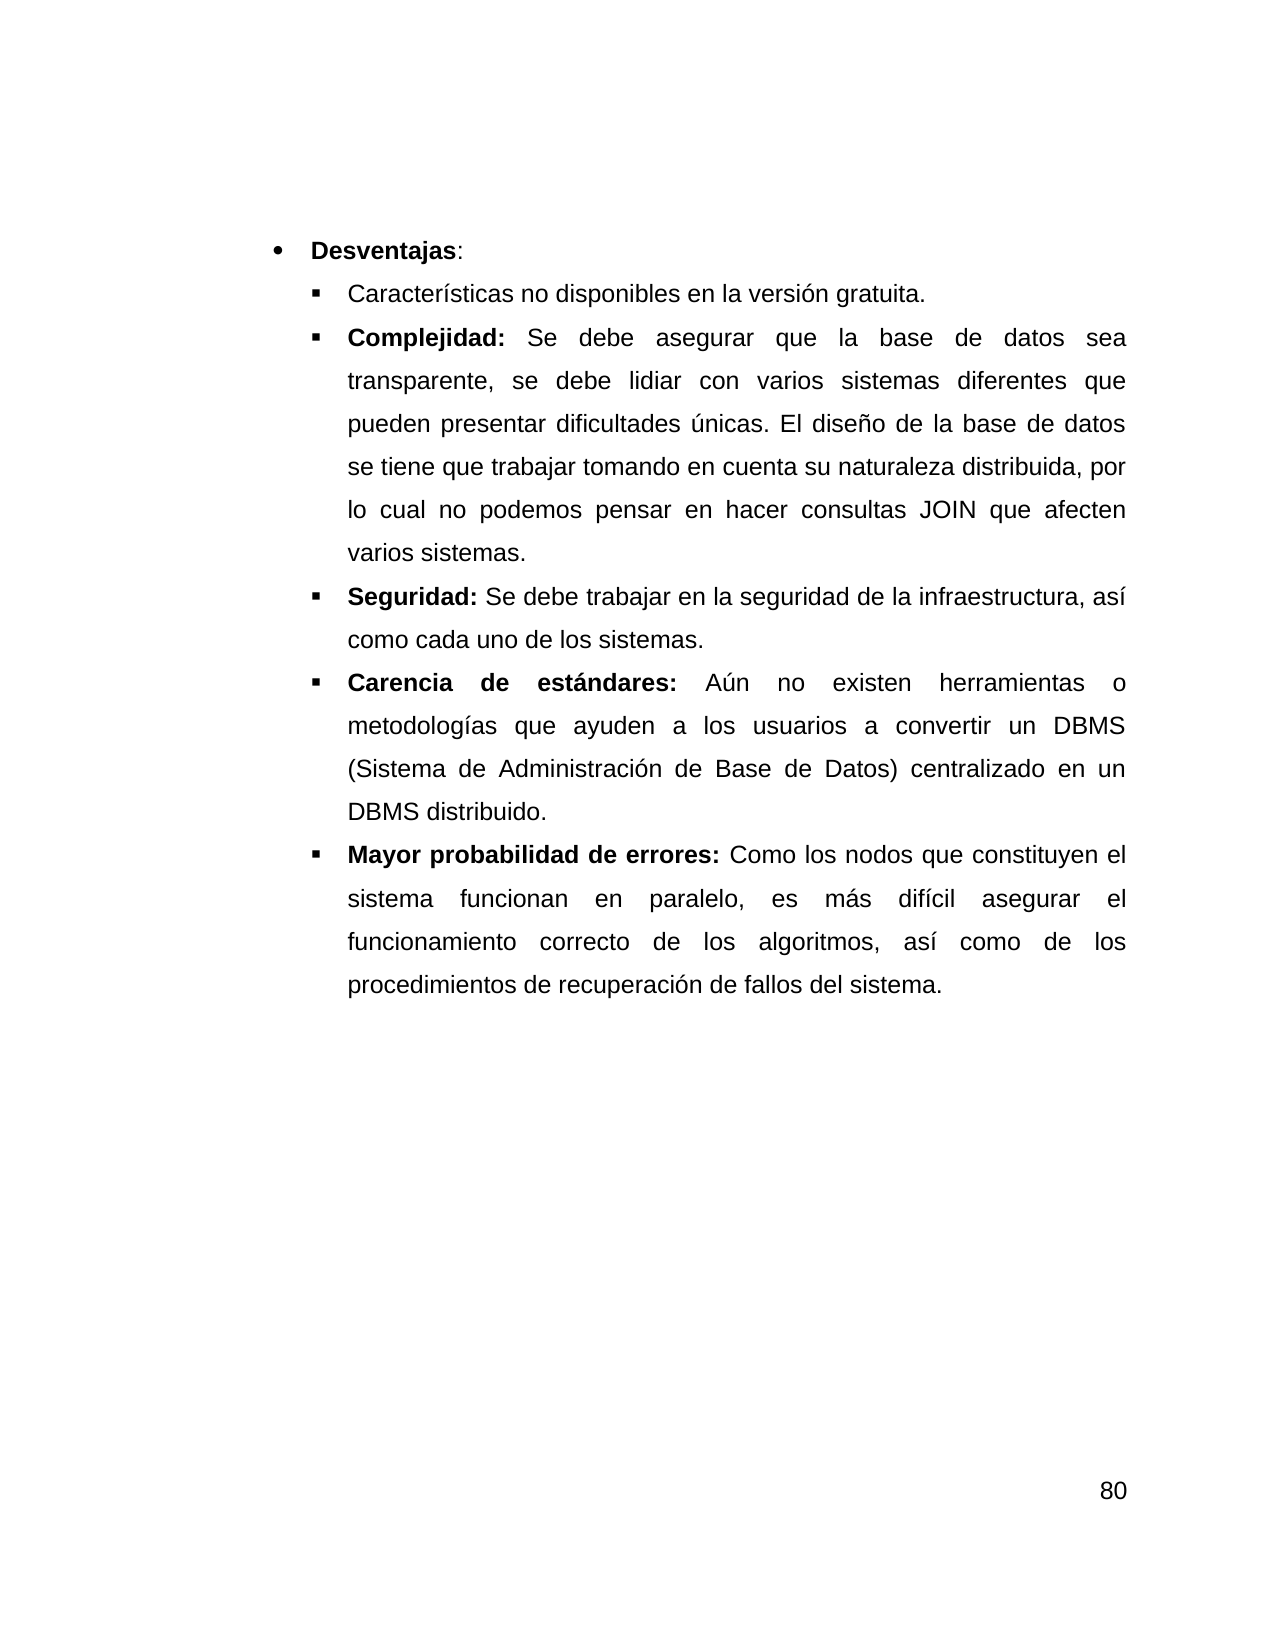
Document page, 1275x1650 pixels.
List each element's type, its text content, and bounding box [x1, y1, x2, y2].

text Desventajas: [273, 236, 1127, 265]
text Carencia de estándares: Aún no existen herramientas o metodologías que ayuden a los usuarios a convertir un DBMS (Sistema de Administración de Base de Datos) centralizado en un DBMS distribuido. [310, 668, 1127, 826]
text Características no disponibles en la versión gratuita. [310, 279, 1127, 308]
text Complejidad: Se debe asegurar que la base de datos sea transparente, se debe lidiar con varios sistemas diferentes que pueden presentar dificultades únicas. El diseño de la base de datos se tiene que trabajar tomando en cuenta su naturaleza distribuida, por lo cual no podemos pensar en hacer consultas JOIN que afecten varios sistemas. [310, 323, 1127, 567]
text Mayor probabilidad de errores: Como los nodos que constituyen el sistema funcionan en paralelo, es más difícil asegurar el funcionamiento correcto de los algoritmos, así como de los procedimientos de recuperación de fallos del sistema. [310, 841, 1127, 999]
text Seguridad: Se debe trabajar en la seguridad de la infraestructura, así como cada uno de los sistemas. [310, 582, 1127, 653]
